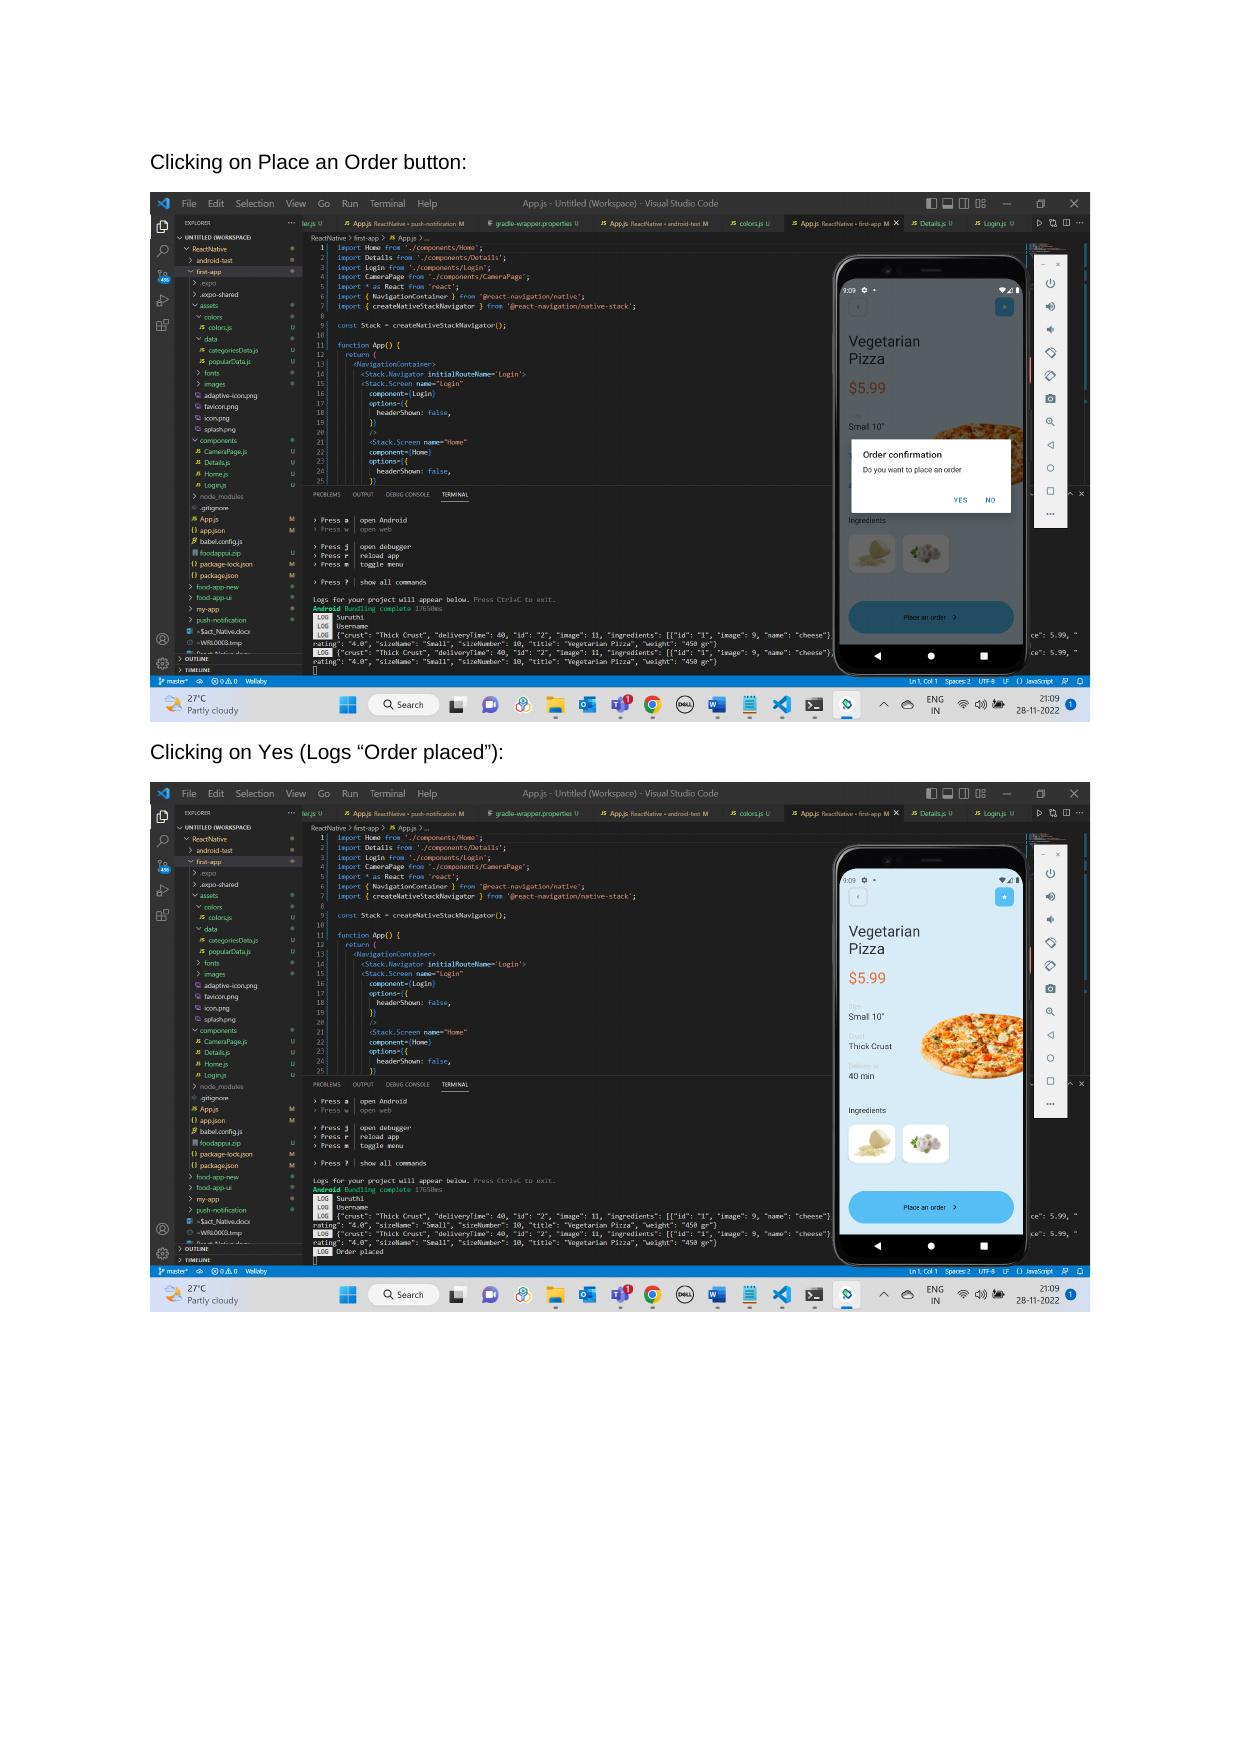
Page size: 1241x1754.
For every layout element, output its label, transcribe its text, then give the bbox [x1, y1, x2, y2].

text Clicking on Yes (Logs “Order placed”): [150, 740, 1090, 764]
picture [150, 782, 1091, 1312]
picture [150, 192, 1091, 722]
text Clicking on Place an Order button: [150, 150, 1090, 174]
